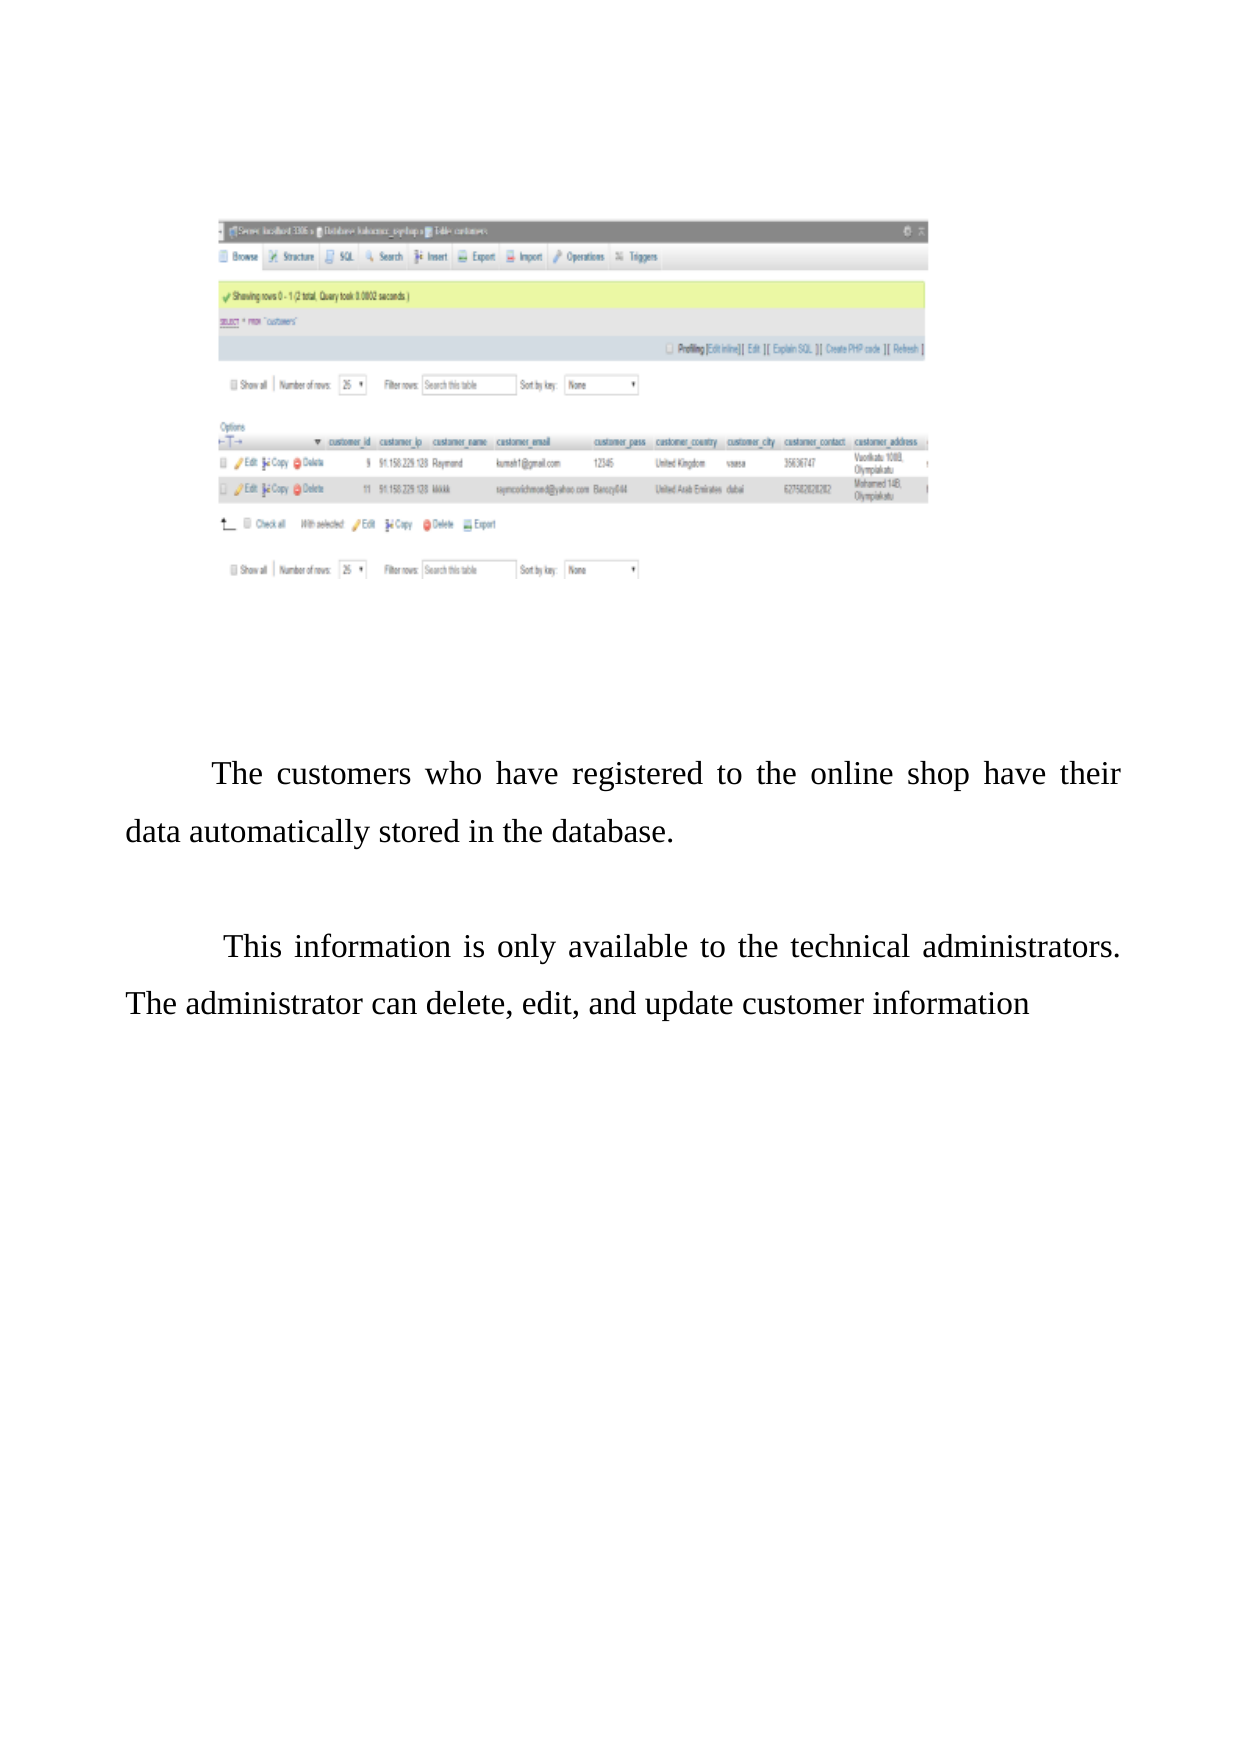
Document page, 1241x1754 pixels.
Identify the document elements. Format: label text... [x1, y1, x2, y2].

text The customers who have registered to the online shop have their data automatically stored in the database. [125, 753, 1122, 849]
picture [211, 200, 955, 579]
text This information is only available to the technical administrators. The administrator can delete, edit, and update customer information [125, 926, 1122, 1022]
